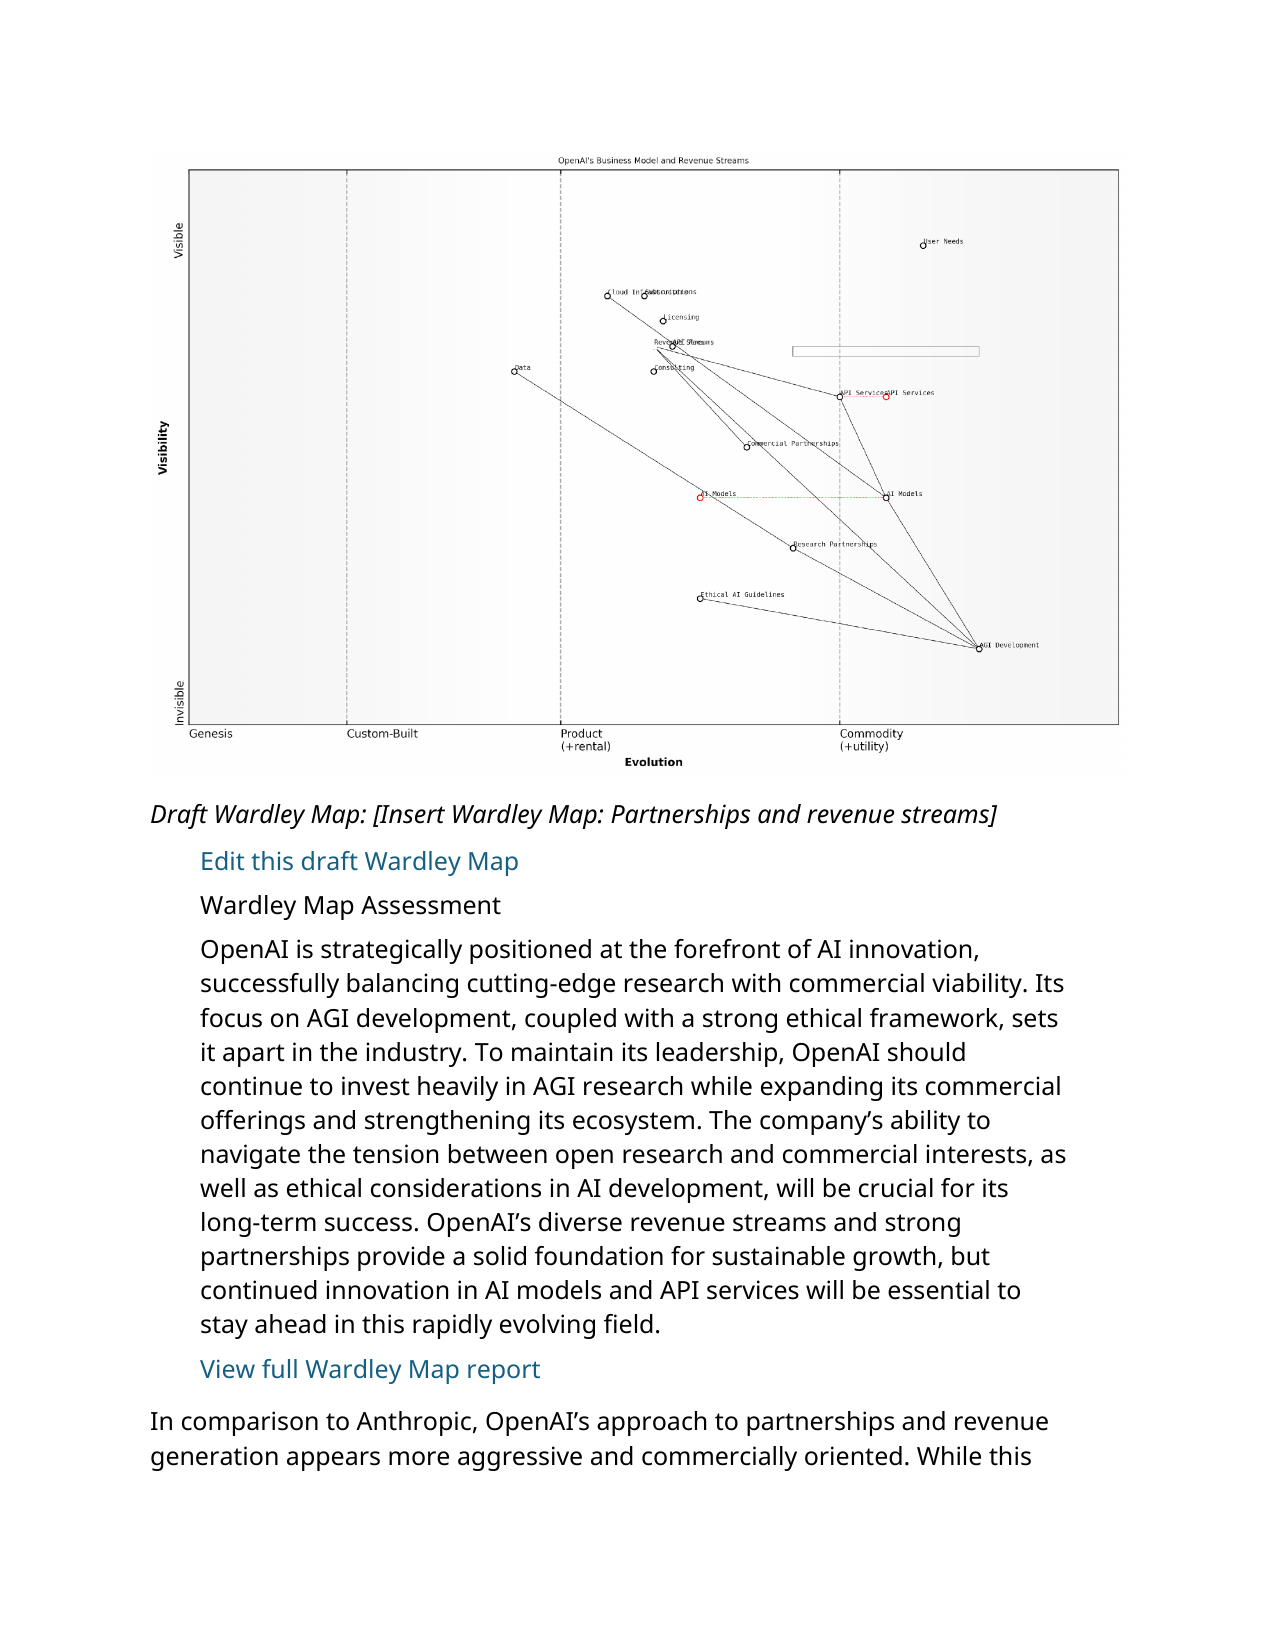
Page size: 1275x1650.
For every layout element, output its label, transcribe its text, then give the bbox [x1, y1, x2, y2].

text Draft Wardley Map: [Insert Wardley Map: Partnerships and revenue streams] [150, 797, 1125, 831]
text Edit this draft Wardley Map [200, 843, 1075, 877]
text View full Wardley Map report [200, 1351, 1075, 1385]
text OpenAI is strategically positioned at the forefront of AI innovation, successfully balancing cutting-edge research with commercial viability. Its focus on AGI development, coupled with a strong ethical framework, sets it apart in the industry. To maintain its leadership, OpenAI should continue to invest heavily in AGI research while expanding its commercial offerings and strengthening its ecosystem. The company’s ability to navigate the tension between open research and commercial interests, as well as ethical considerations in AI development, will be crucial for its long-term success. OpenAI’s diverse revenue streams and strong partnerships provide a solid foundation for sustainable growth, but continued innovation in AI models and API services will be essential to stay ahead in this rapidly evolving field. [200, 932, 1075, 1341]
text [150, 1404, 1125, 1472]
text Wardley Map Assessment [200, 888, 1075, 922]
picture [150, 150, 1125, 776]
